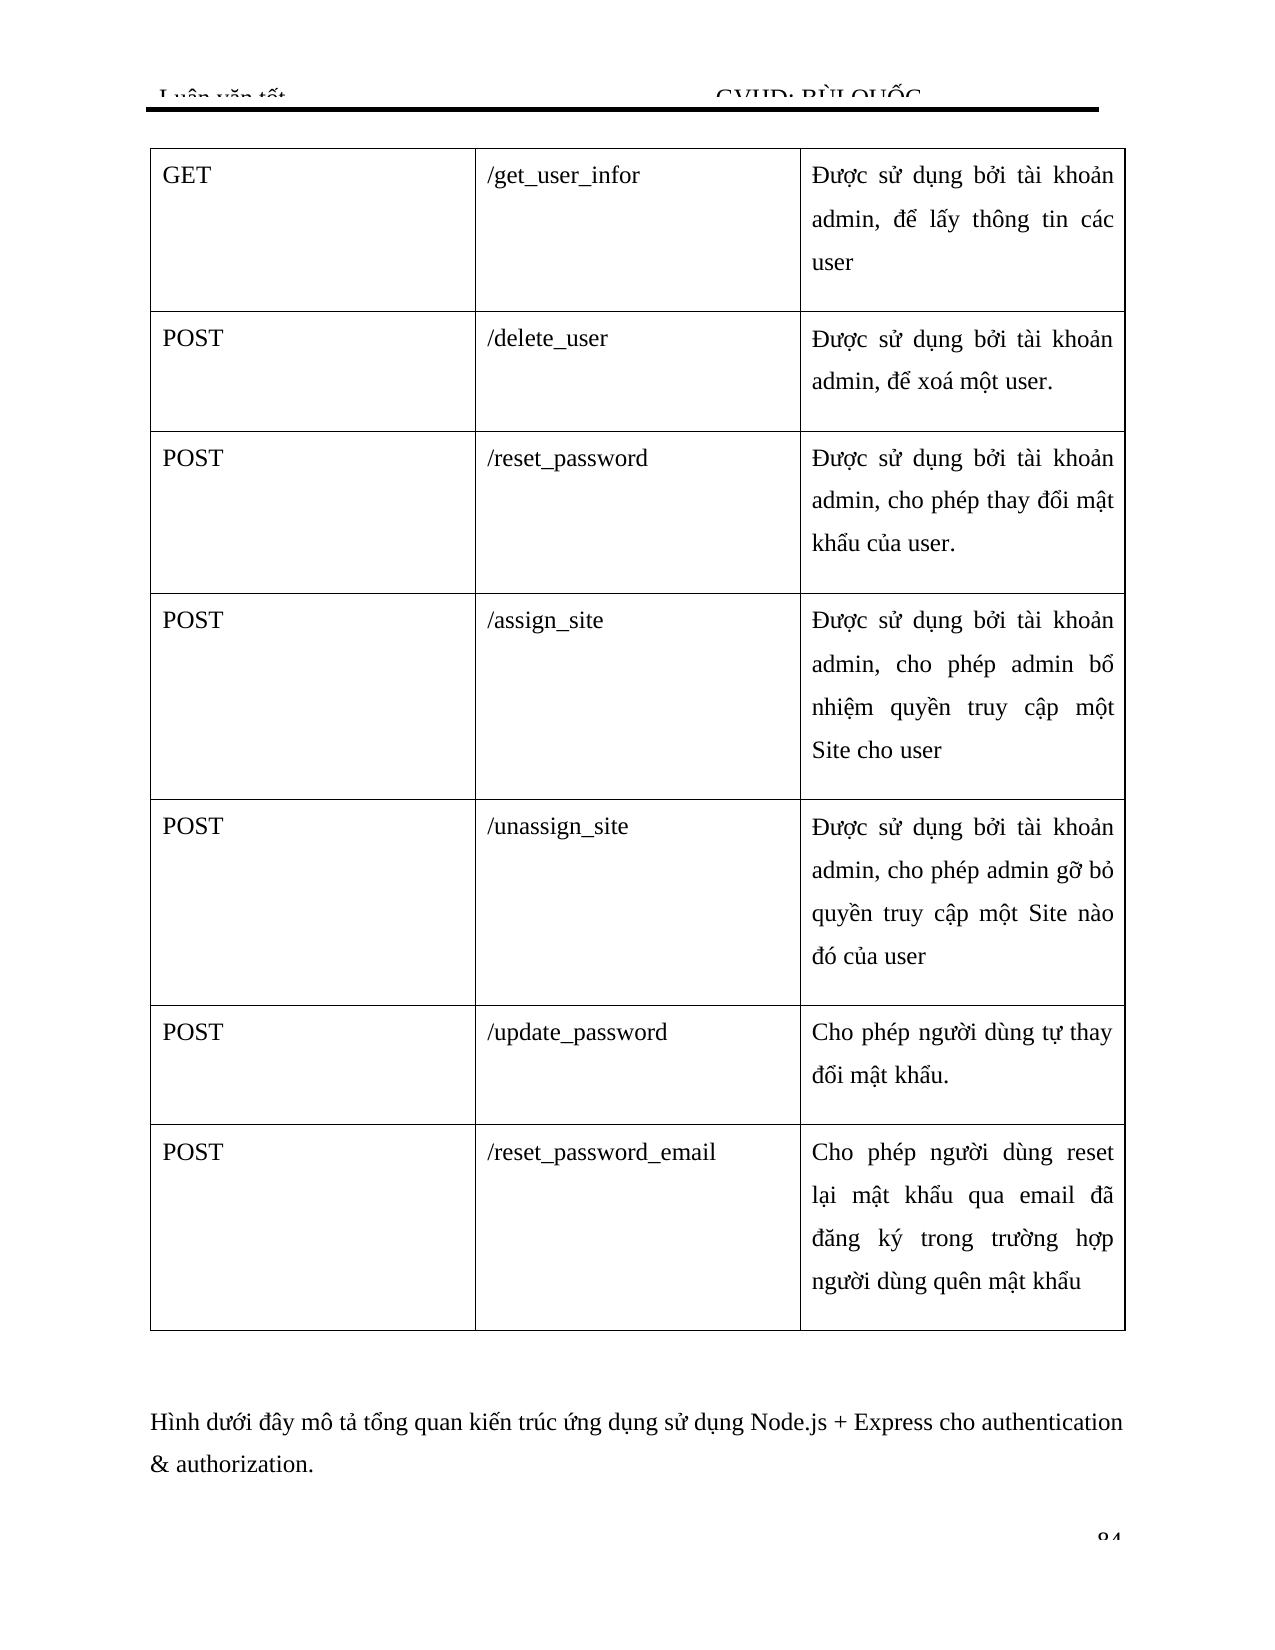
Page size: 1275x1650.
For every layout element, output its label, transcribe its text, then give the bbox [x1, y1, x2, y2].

table_cell /unassign_site [476, 800, 800, 1005]
table_header GET [151, 149, 475, 311]
table_cell /update_password [476, 1006, 800, 1124]
table_cell Cho phép người dùng reset lại mật khẩu qua email đã đăng ký trong trường hợp người dùng quên mật khẩu [801, 1125, 1124, 1330]
table_cell POST [151, 432, 475, 593]
table_cell POST [151, 800, 475, 1005]
table_cell POST [151, 1006, 475, 1124]
table_cell Được sử dụng bởi tài khoản admin, cho phép thay đổi mật khẩu của user. [801, 432, 1124, 593]
table_header Được sử dụng bởi tài khoản admin, để lấy thông tin các user [801, 149, 1124, 311]
table_cell POST [151, 312, 475, 431]
table_cell /delete_user [476, 312, 800, 431]
table_cell /reset_password [476, 432, 800, 593]
table_cell POST [151, 1125, 475, 1330]
text Hình dưới đây mô tả tổng quan kiến trúc ứng dụng sử dụng Node.js + Express cho authentication & authorization. [150, 1407, 1126, 1478]
table_cell /reset_password_email [476, 1125, 800, 1330]
table_cell Cho phép người dùng tự thay đổi mật khẩu. [801, 1006, 1124, 1124]
table_cell /assign_site [476, 594, 800, 799]
table_header /get_user_infor [476, 149, 800, 311]
table_cell Được sử dụng bởi tài khoản admin, cho phép admin bổ nhiệm quyền truy cập một Site cho user [801, 594, 1124, 799]
table_cell POST [151, 594, 475, 799]
table_cell Được sử dụng bởi tài khoản admin, cho phép admin gỡ bỏ quyền truy cập một Site nào đó của user [801, 800, 1124, 1005]
table_cell Được sử dụng bởi tài khoản admin, để xoá một user. [801, 312, 1124, 431]
